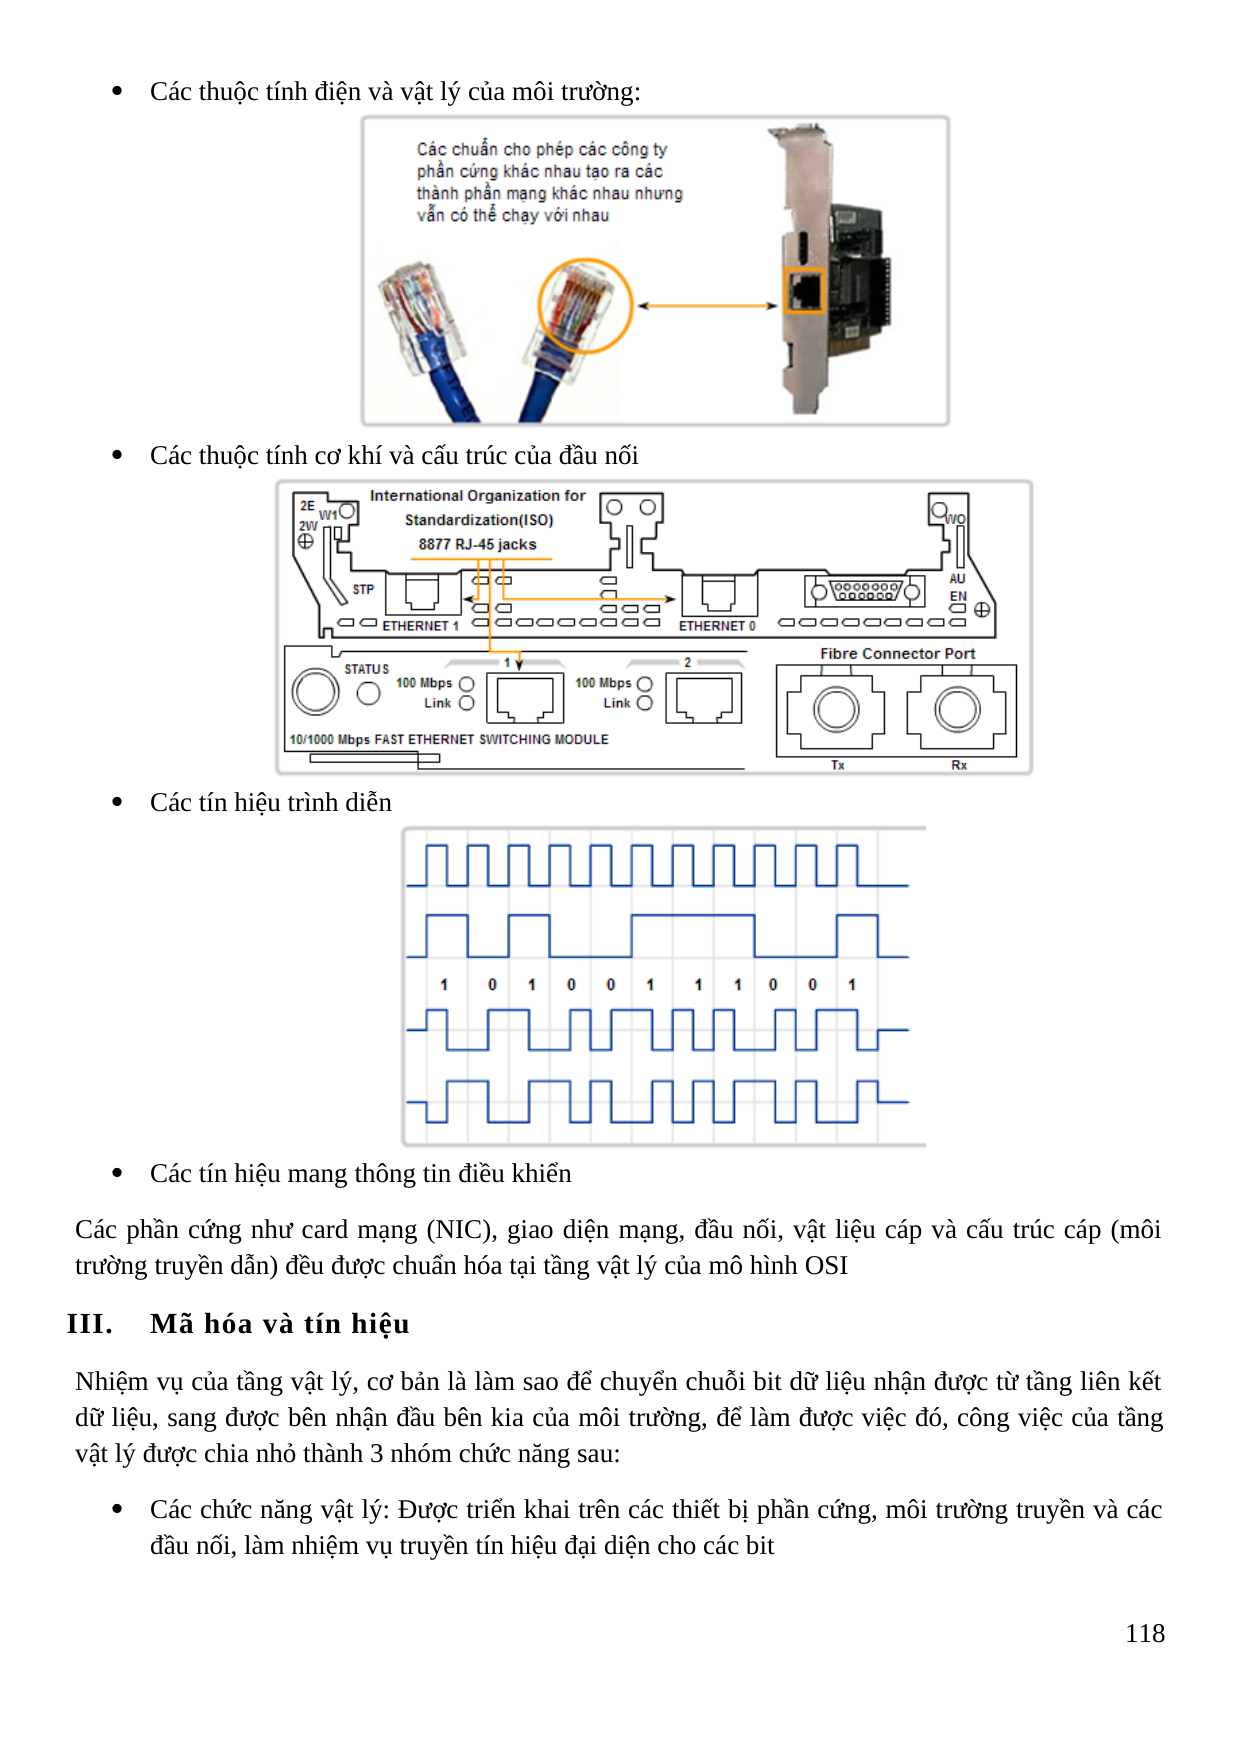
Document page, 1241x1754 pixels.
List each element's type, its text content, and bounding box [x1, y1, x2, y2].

text Các phần cứng như card mạng (NIC), giao diện mạng, đầu nối, vật liệu cáp và cấu trúc cáp (môi trường truyền dẫn) đều được chuẩn hóa tại tầng vật lý của mô hình OSI [75, 1213, 1165, 1280]
list Các chức năng vật lý: Được triển khai trên các thiết bị phần cứng, môi trường truyền và các đầu nối, làm nhiệm vụ truyền tín hiệu đại diện cho các bit [112, 1493, 1165, 1560]
text Nhiệm vụ của tầng vật lý, cơ bản là làm sao để chuyển chuỗi bit dữ liệu nhận được từ tầng liên kết dữ liệu, sang được bên nhận đầu bên kia của môi trường, để làm được việc đó, công việc của tầng vật lý được chia nhỏ thành 3 nhóm chức năng sau: [75, 1365, 1165, 1468]
list Các thuộc tính điện và vật lý của môi trường: [112, 75, 1165, 106]
list Các thuộc tính cơ khí và cấu trúc của đầu nối [112, 439, 1165, 470]
picture [389, 822, 927, 1153]
list Các tín hiệu mang thông tin điều khiển [112, 1157, 1165, 1188]
subtitle Mã hóa và tín hiệu [112, 1306, 1165, 1339]
list Các tín hiệu trình diễn [112, 787, 1165, 818]
picture [268, 475, 1047, 782]
picture [357, 111, 959, 435]
